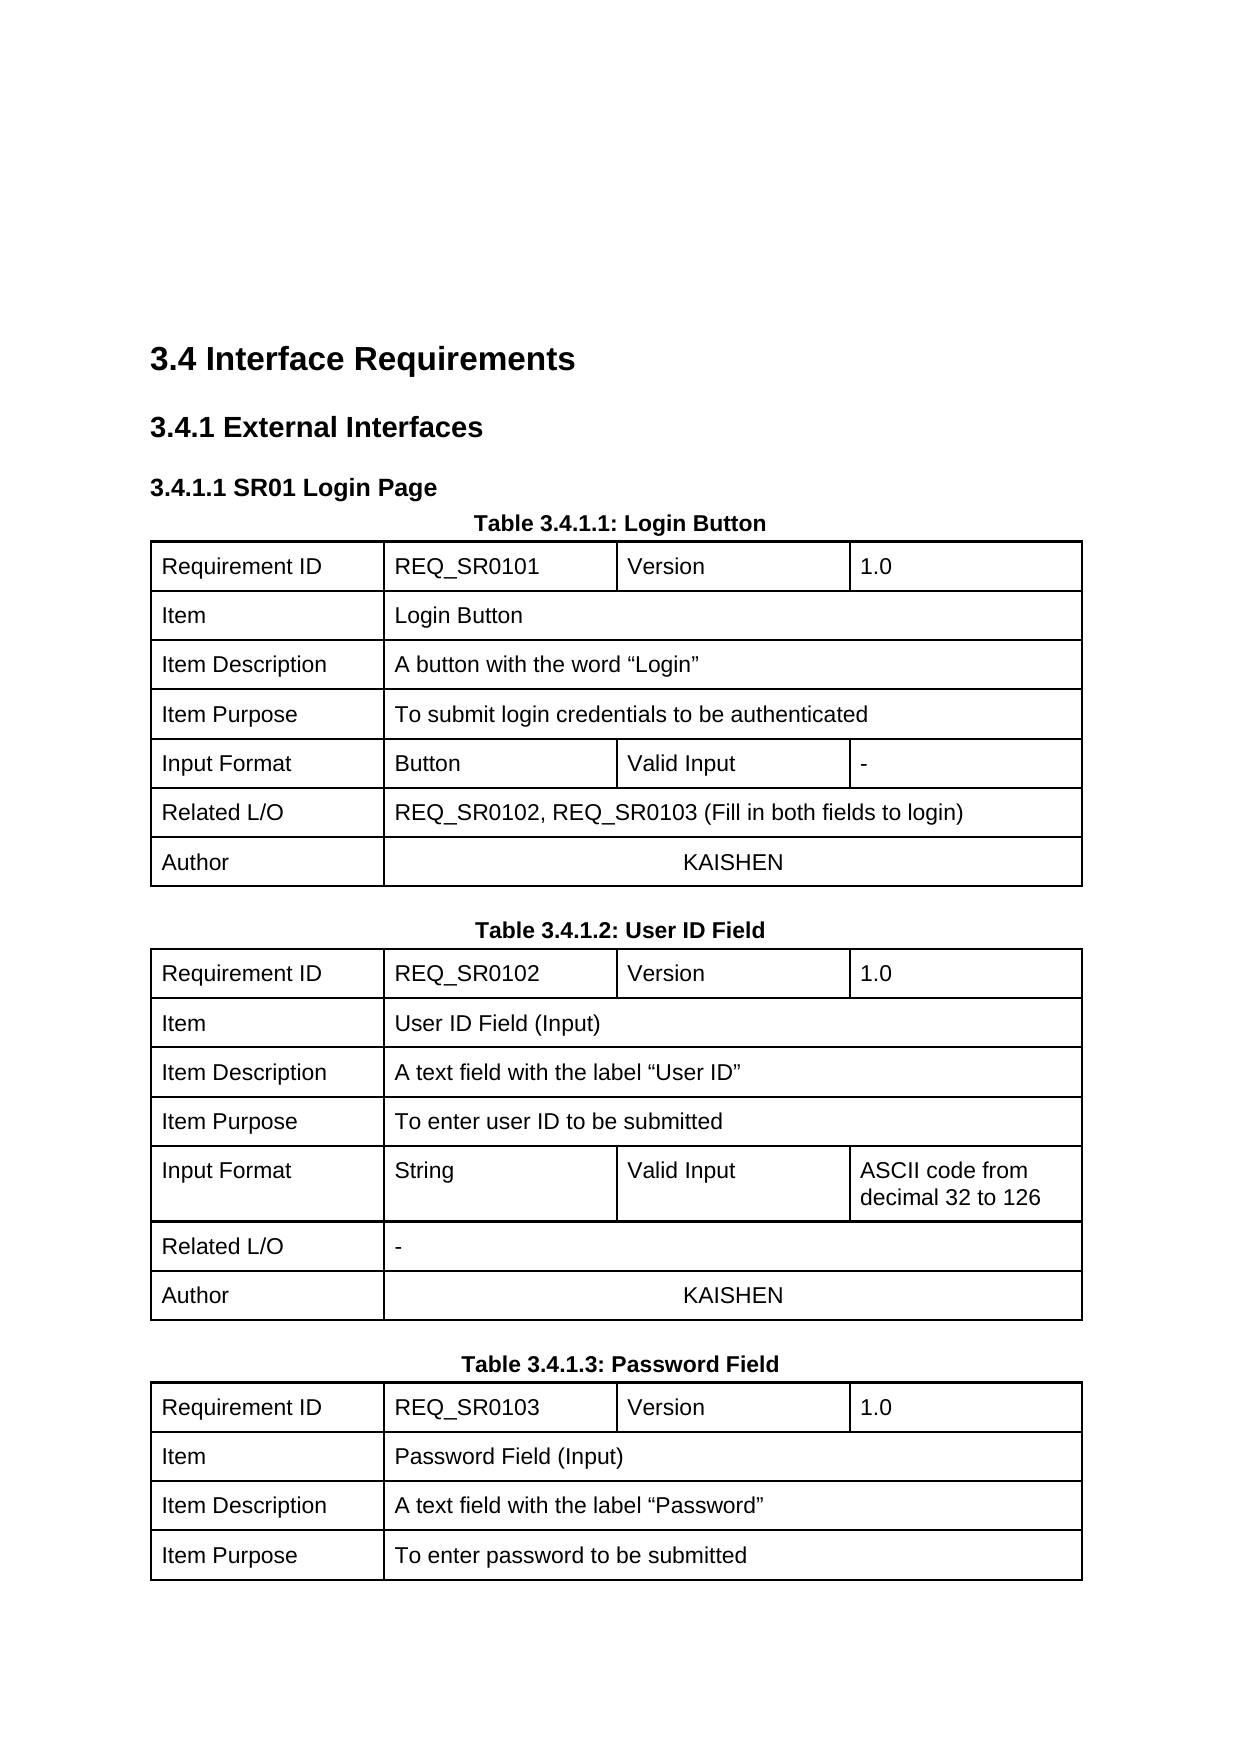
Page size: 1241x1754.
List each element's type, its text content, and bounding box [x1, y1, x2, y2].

subtitle 3.4 Interface Requirements [150, 338, 1090, 377]
table_cell - [385, 1223, 1081, 1270]
text Table 3.4.1.1: Login Button [150, 510, 1090, 536]
table_cell Login Button [385, 592, 1081, 639]
table_cell KAISHEN [385, 1272, 1081, 1319]
table_cell A text field with the label “Password” [385, 1482, 1081, 1529]
table_cell Input Format [152, 740, 383, 787]
table_cell To submit login credentials to be authenticated [385, 690, 1081, 737]
table_cell REQ_SR0102, REQ_SR0103 (Fill in both fields to login) [385, 789, 1081, 836]
table_header REQ_SR0101 [385, 543, 616, 589]
table_header Version [618, 950, 849, 997]
table_header Requirement ID [152, 1384, 383, 1431]
subtitle 3.4.1 External Interfaces [150, 410, 1090, 444]
table_header Version [618, 543, 849, 589]
table_cell Button [385, 740, 616, 787]
text Table 3.4.1.3: Password Field [150, 1351, 1090, 1378]
table_header Requirement ID [152, 543, 383, 589]
subtitle 3.4.1.1 SR01 Login Page [150, 473, 1090, 502]
table_header 1.0 [851, 950, 1081, 997]
table_cell Input Format [152, 1147, 383, 1220]
table_cell Item Description [152, 1482, 383, 1529]
table_cell Item [152, 999, 383, 1046]
table_cell Item Purpose [152, 1098, 383, 1145]
table_cell String [385, 1147, 616, 1220]
table_cell Item Purpose [152, 1531, 383, 1578]
table_cell To enter password to be submitted [385, 1531, 1081, 1578]
table_cell Item Purpose [152, 690, 383, 737]
table_cell Valid Input [618, 740, 849, 787]
table_cell To enter user ID to be submitted [385, 1098, 1081, 1145]
table_cell Author [152, 838, 383, 885]
table_cell Item Description [152, 641, 383, 688]
table_cell ASCII code from decimal 32 to 126 [851, 1147, 1081, 1220]
table_cell Related L/O [152, 789, 383, 836]
table_cell KAISHEN [385, 838, 1081, 885]
table_cell Item Description [152, 1048, 383, 1096]
table_cell - [851, 740, 1081, 787]
table_cell Password Field (Input) [385, 1433, 1081, 1480]
table_cell Author [152, 1272, 383, 1319]
table_cell Item [152, 592, 383, 639]
table_cell Item [152, 1433, 383, 1480]
table_header Version [618, 1384, 849, 1431]
table_cell Related L/O [152, 1223, 383, 1270]
table_header 1.0 [851, 1384, 1081, 1431]
table_cell A button with the word “Login” [385, 641, 1081, 688]
table_header REQ_SR0103 [385, 1384, 616, 1431]
table_cell Valid Input [618, 1147, 849, 1220]
table_header Requirement ID [152, 950, 383, 997]
table_cell A text field with the label “User ID” [385, 1048, 1081, 1096]
table_cell User ID Field (Input) [385, 999, 1081, 1046]
text Table 3.4.1.2: User ID Field [150, 917, 1090, 944]
table_header 1.0 [851, 543, 1081, 589]
table_header REQ_SR0102 [385, 950, 616, 997]
